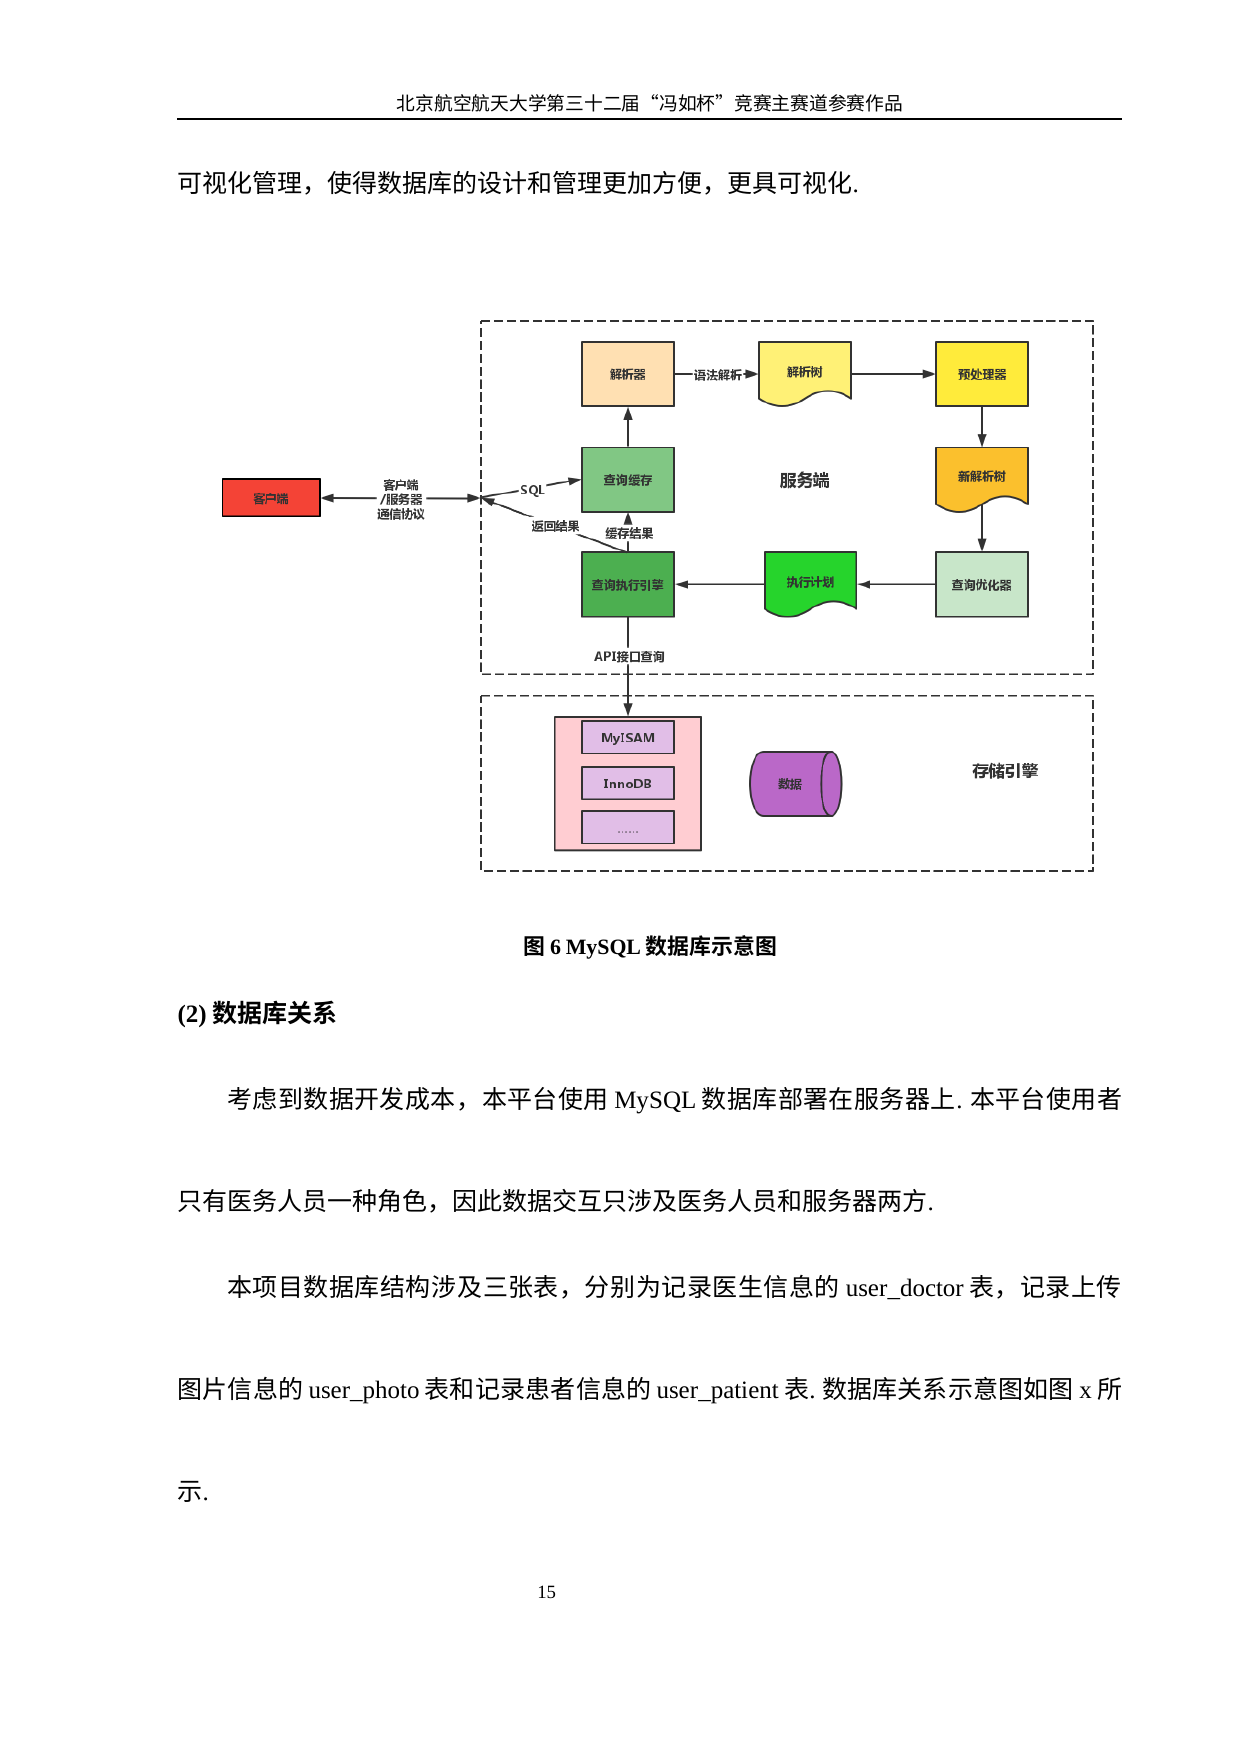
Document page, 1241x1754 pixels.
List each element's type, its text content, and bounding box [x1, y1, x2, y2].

picture [178, 234, 1122, 900]
text 本项目数据库结构涉及三张表，分别为记录医生信息的user_doctor表，记录上传图片信息的user_photo表和记录患者信息的user_patient表. 数据库关系示意图如图x所示. [177, 1251, 1122, 1523]
text 考虑到数据开发成本，本平台使用MySQL数据库部署在服务器上. 本平台使用者只有医务人员一种角色，因此数据交互只涉及医务人员和服务器两方. [177, 1063, 1122, 1233]
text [177, 148, 1122, 216]
list (2) 数据库关系 [177, 977, 1122, 1045]
